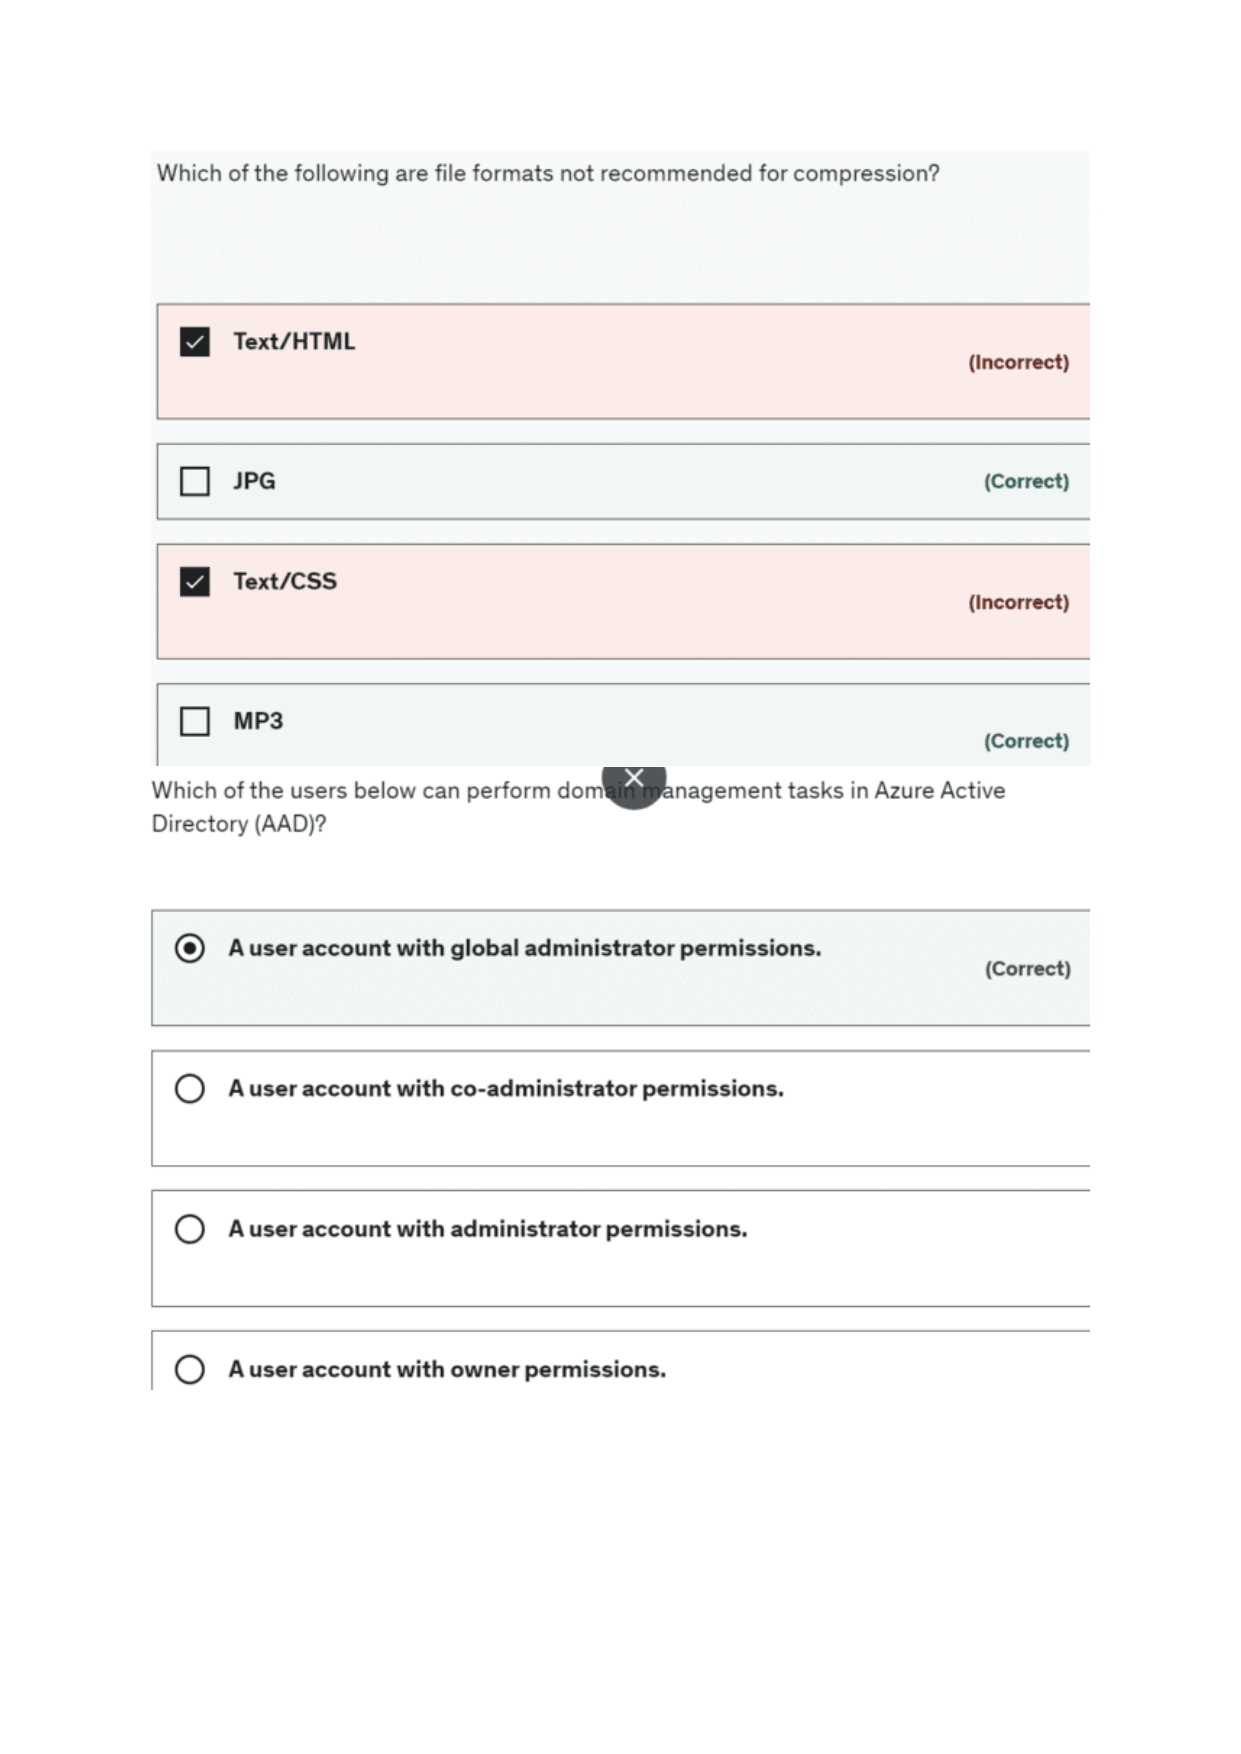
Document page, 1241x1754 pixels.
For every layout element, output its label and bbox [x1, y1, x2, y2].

picture [150, 767, 1091, 1390]
picture [150, 150, 1091, 766]
